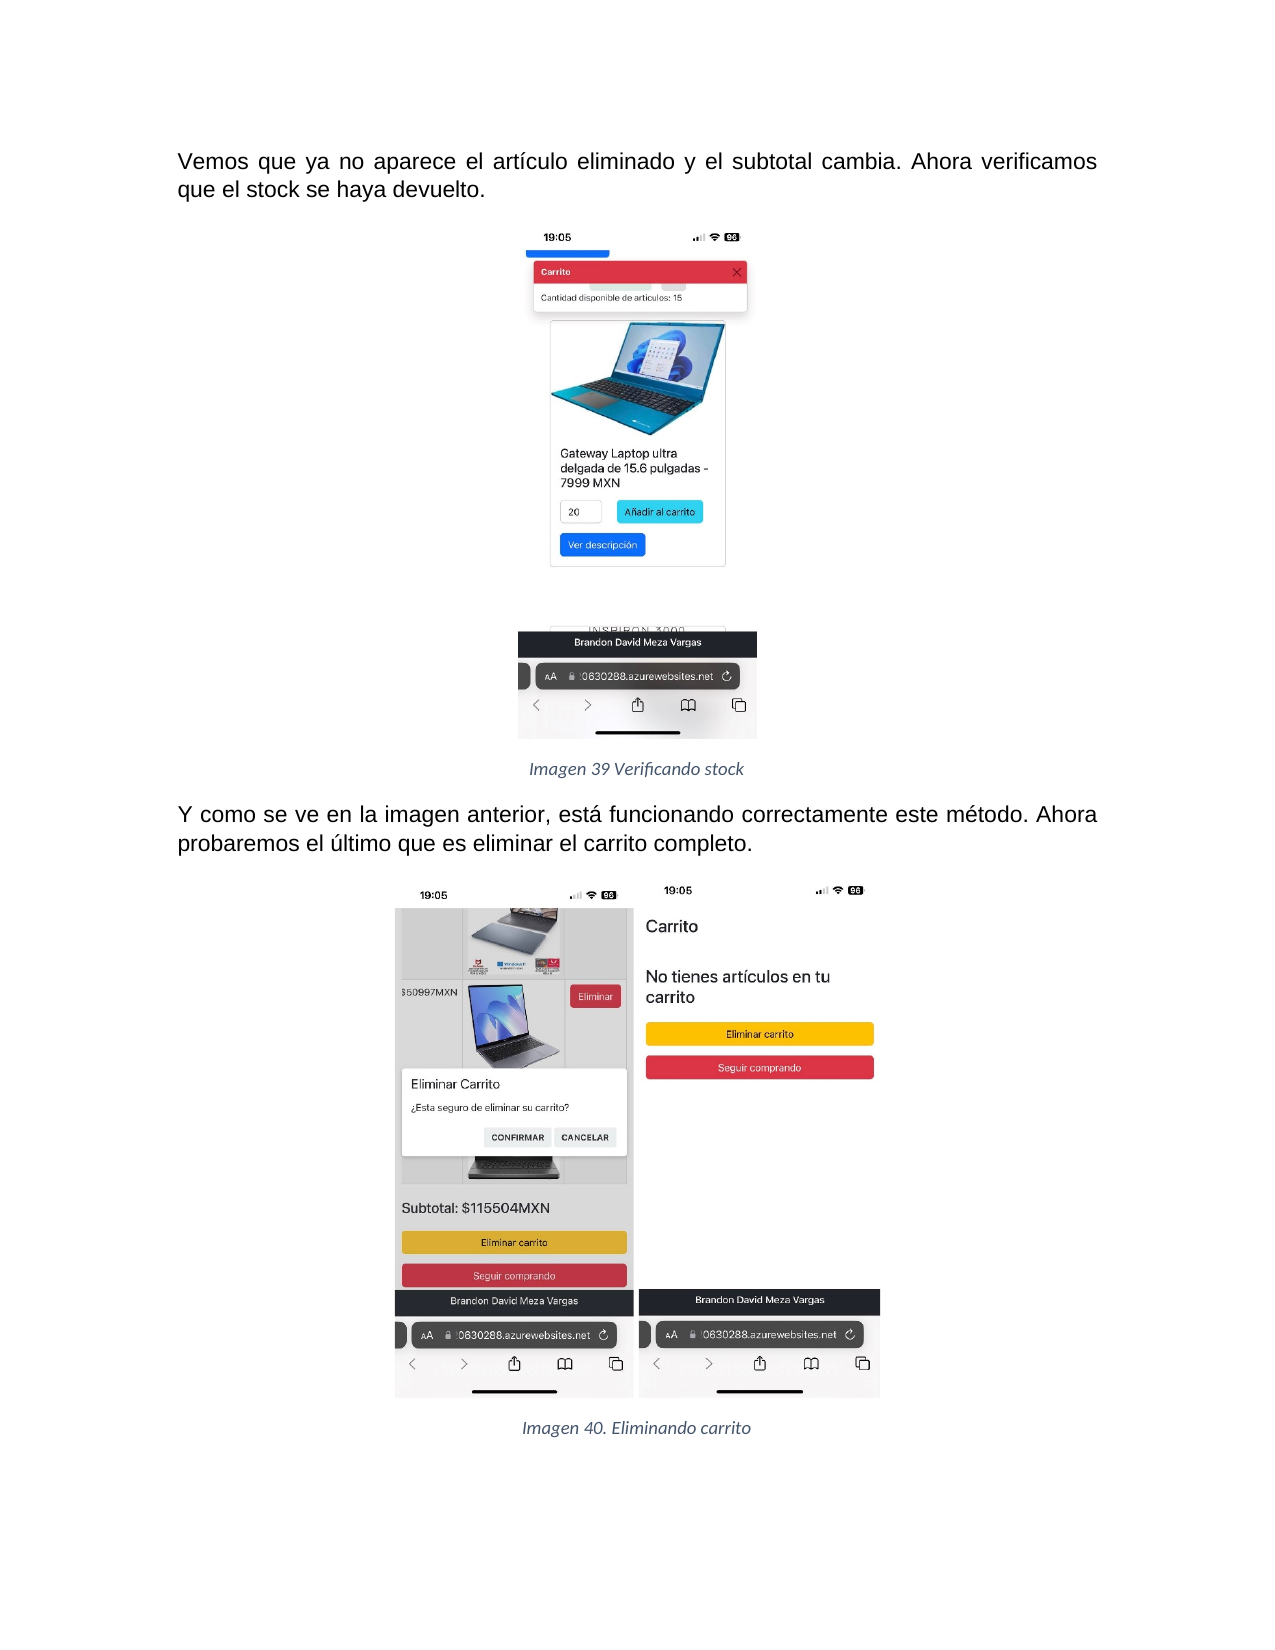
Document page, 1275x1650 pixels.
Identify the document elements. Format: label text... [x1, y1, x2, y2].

picture [518, 221, 757, 739]
text Y como se ve en la imagen anterior, está funcionando correctamente este método. Ahora probaremos el último que es eliminar el carrito completo. [177, 801, 1098, 856]
picture [638, 874, 881, 1398]
text Imagen 39 Verificando stock [177, 757, 1098, 780]
picture [394, 880, 634, 1398]
text Vemos que ya no aparece el artículo eliminado y el subtotal cambia. Ahora verificamos que el stock se haya devuelto. [177, 148, 1098, 202]
